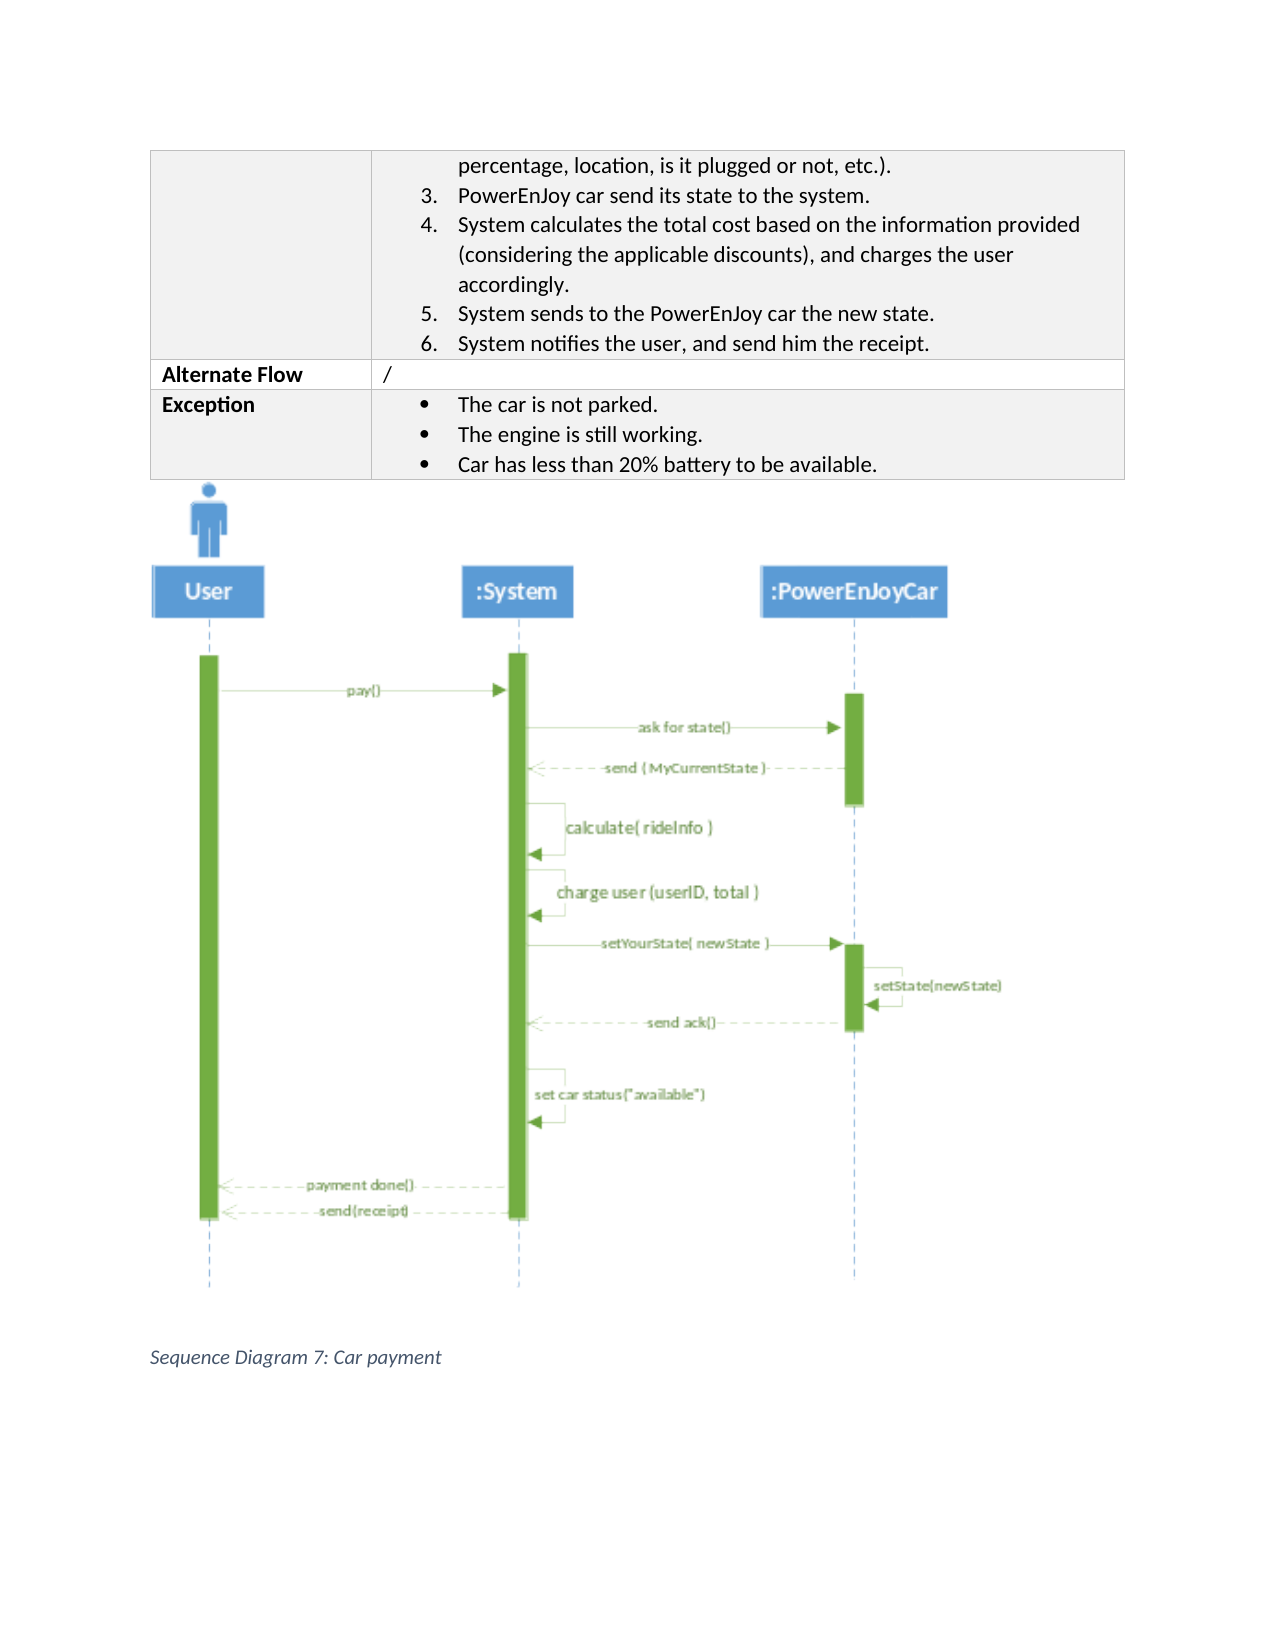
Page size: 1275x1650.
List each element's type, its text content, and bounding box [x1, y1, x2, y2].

table_cell The car is not parked. The engine is still working. Car has less than 20% battery to be available. [372, 390, 1124, 479]
table_cell Basic Flow [151, 151, 371, 359]
table_cell / [372, 360, 1124, 389]
table_cell Exception [151, 390, 371, 479]
text Sequence Diagram 7: Car payment [150, 1344, 1125, 1370]
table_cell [372, 151, 1124, 359]
table_cell Alternate Flow [151, 360, 371, 389]
